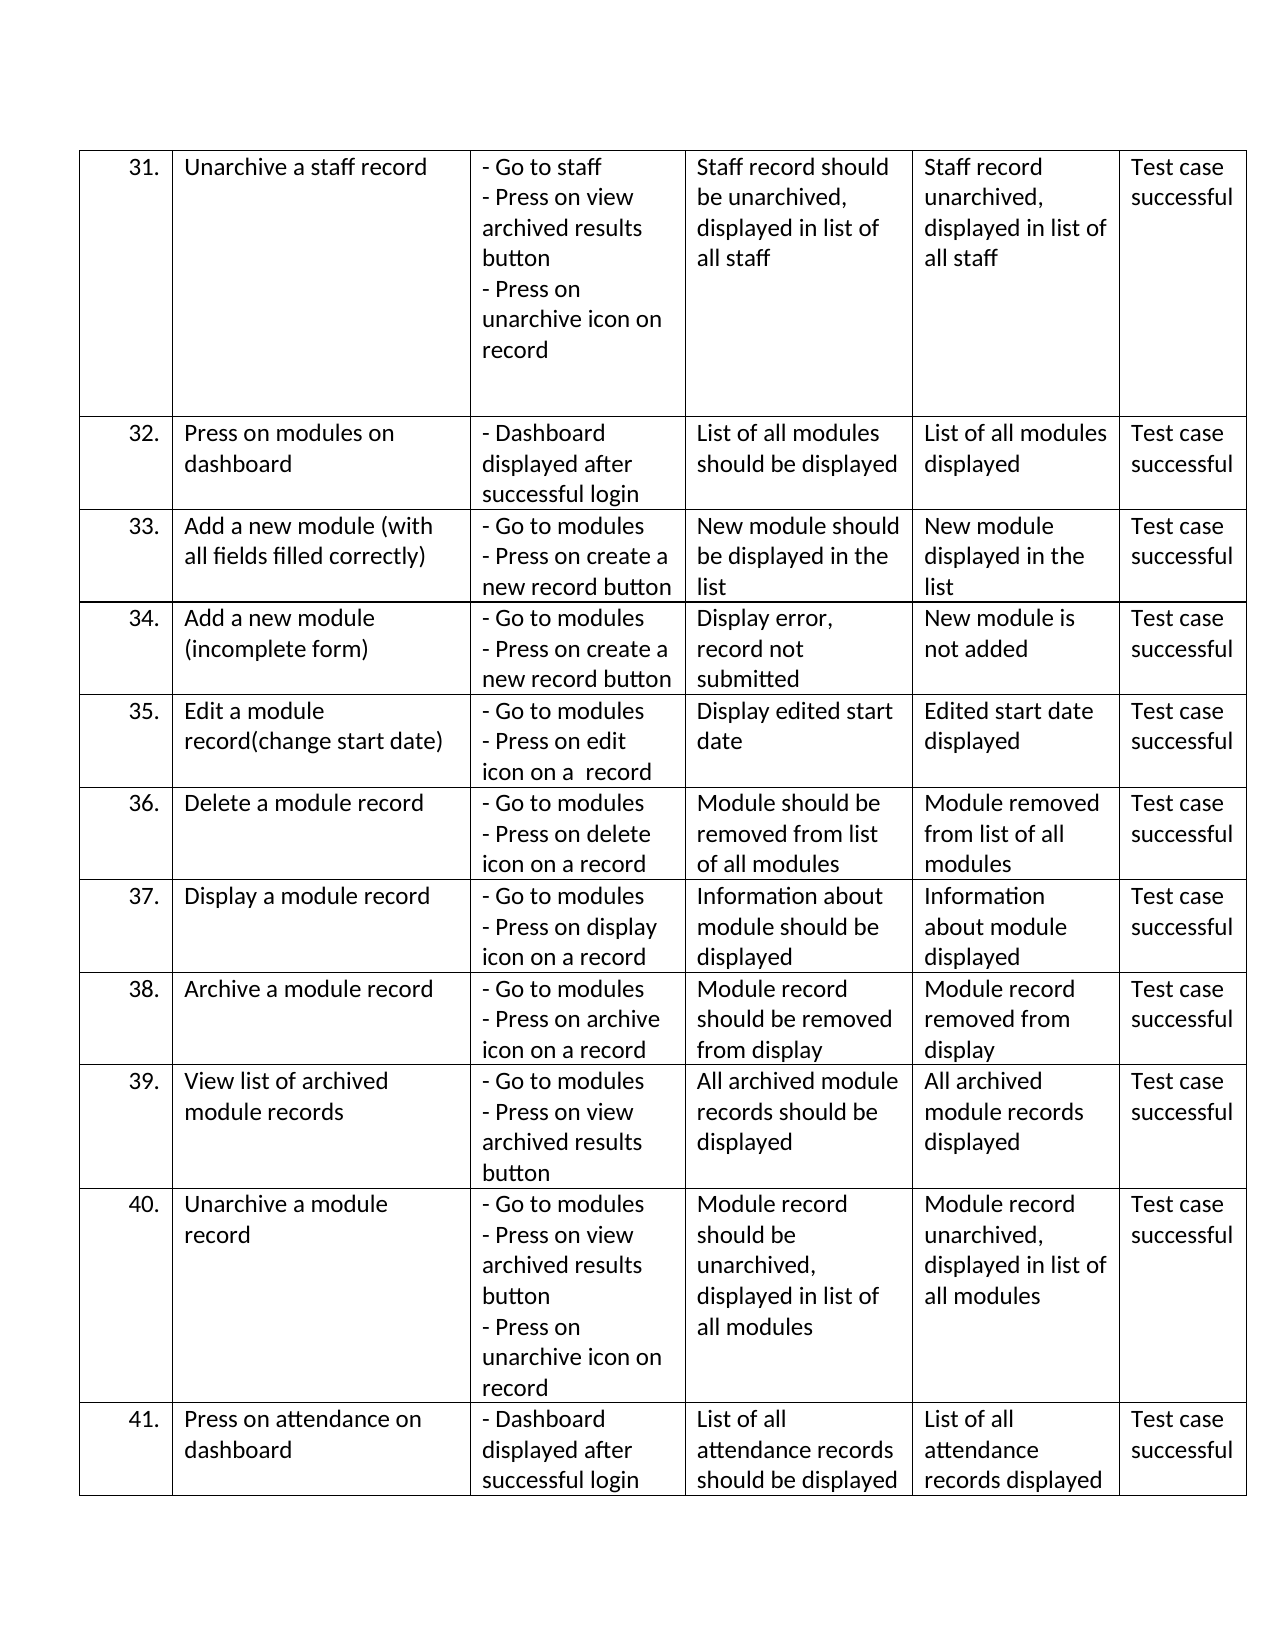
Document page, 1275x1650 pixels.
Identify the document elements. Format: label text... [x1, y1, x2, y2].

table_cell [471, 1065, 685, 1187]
table_cell - Go to modules - Press on display icon on a record [471, 880, 685, 972]
table_cell [80, 417, 172, 509]
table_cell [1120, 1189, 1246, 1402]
table_cell Staff record unarchived, displayed in list of all staff [913, 151, 1119, 416]
table_cell [80, 151, 172, 416]
table_cell - Go to modules - Press on delete icon on a record [471, 788, 685, 879]
table_cell Display a module record [173, 880, 470, 972]
table_cell Display edited start date [686, 695, 912, 787]
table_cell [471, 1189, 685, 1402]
table_cell - Go to modules - Press on create a new record button [471, 603, 685, 694]
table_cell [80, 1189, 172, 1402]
table_cell List of all modules displayed [913, 417, 1119, 509]
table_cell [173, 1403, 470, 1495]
table_cell Edited start date displayed [913, 695, 1119, 787]
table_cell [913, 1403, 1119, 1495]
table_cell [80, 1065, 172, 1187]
table_cell New module displayed in the list [913, 510, 1119, 601]
table_cell [80, 788, 172, 879]
table_cell Module removed from list of all modules [913, 788, 1119, 879]
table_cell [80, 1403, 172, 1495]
table_cell Information about module should be displayed [686, 880, 912, 972]
table_cell Test case successful [1120, 695, 1246, 787]
table_cell - Go to modules - Press on create a new record button [471, 510, 685, 601]
table_cell Press on modules on dashboard [173, 417, 470, 509]
table_cell [80, 603, 172, 694]
table_cell [80, 510, 172, 601]
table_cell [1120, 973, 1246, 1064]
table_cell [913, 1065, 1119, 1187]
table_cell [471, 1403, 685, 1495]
table_cell List of all modules should be displayed [686, 417, 912, 509]
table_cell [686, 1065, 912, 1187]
table_cell Staff record should be unarchived, displayed in list of all staff [686, 151, 912, 416]
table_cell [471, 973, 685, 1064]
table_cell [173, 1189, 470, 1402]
table_cell [80, 695, 172, 787]
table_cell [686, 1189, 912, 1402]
table_cell Delete a module record [173, 788, 470, 879]
table_cell Add a new module (with all fields filled correctly) [173, 510, 470, 601]
table_cell - Go to staff - Press on view archived results button - Press on unarchive icon on record [471, 151, 685, 416]
table_cell Test case successful [1120, 603, 1246, 694]
table_cell - Dashboard displayed after successful login [471, 417, 685, 509]
table_cell Unarchive a staff record [173, 151, 470, 416]
table_cell Test case successful [1120, 788, 1246, 879]
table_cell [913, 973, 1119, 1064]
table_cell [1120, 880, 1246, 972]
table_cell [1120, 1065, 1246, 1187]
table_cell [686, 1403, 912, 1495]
table_cell Edit a module record(change start date) [173, 695, 470, 787]
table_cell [1120, 151, 1246, 416]
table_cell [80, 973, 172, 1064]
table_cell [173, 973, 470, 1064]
table_cell New module is not added [913, 603, 1119, 694]
table_cell Add a new module (incomplete form) [173, 603, 470, 694]
table_cell Information about module displayed [913, 880, 1119, 972]
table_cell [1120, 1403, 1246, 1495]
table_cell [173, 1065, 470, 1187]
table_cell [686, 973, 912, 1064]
table_cell - Go to modules - Press on edit icon on a record [471, 695, 685, 787]
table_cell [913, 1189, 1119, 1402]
table_cell Test case successful [1120, 417, 1246, 509]
table_cell Display error, record not submitted [686, 603, 912, 694]
table_cell New module should be displayed in the list [686, 510, 912, 601]
table_cell Test case successful [1120, 510, 1246, 601]
table_cell Module should be removed from list of all modules [686, 788, 912, 879]
table_cell [80, 880, 172, 972]
